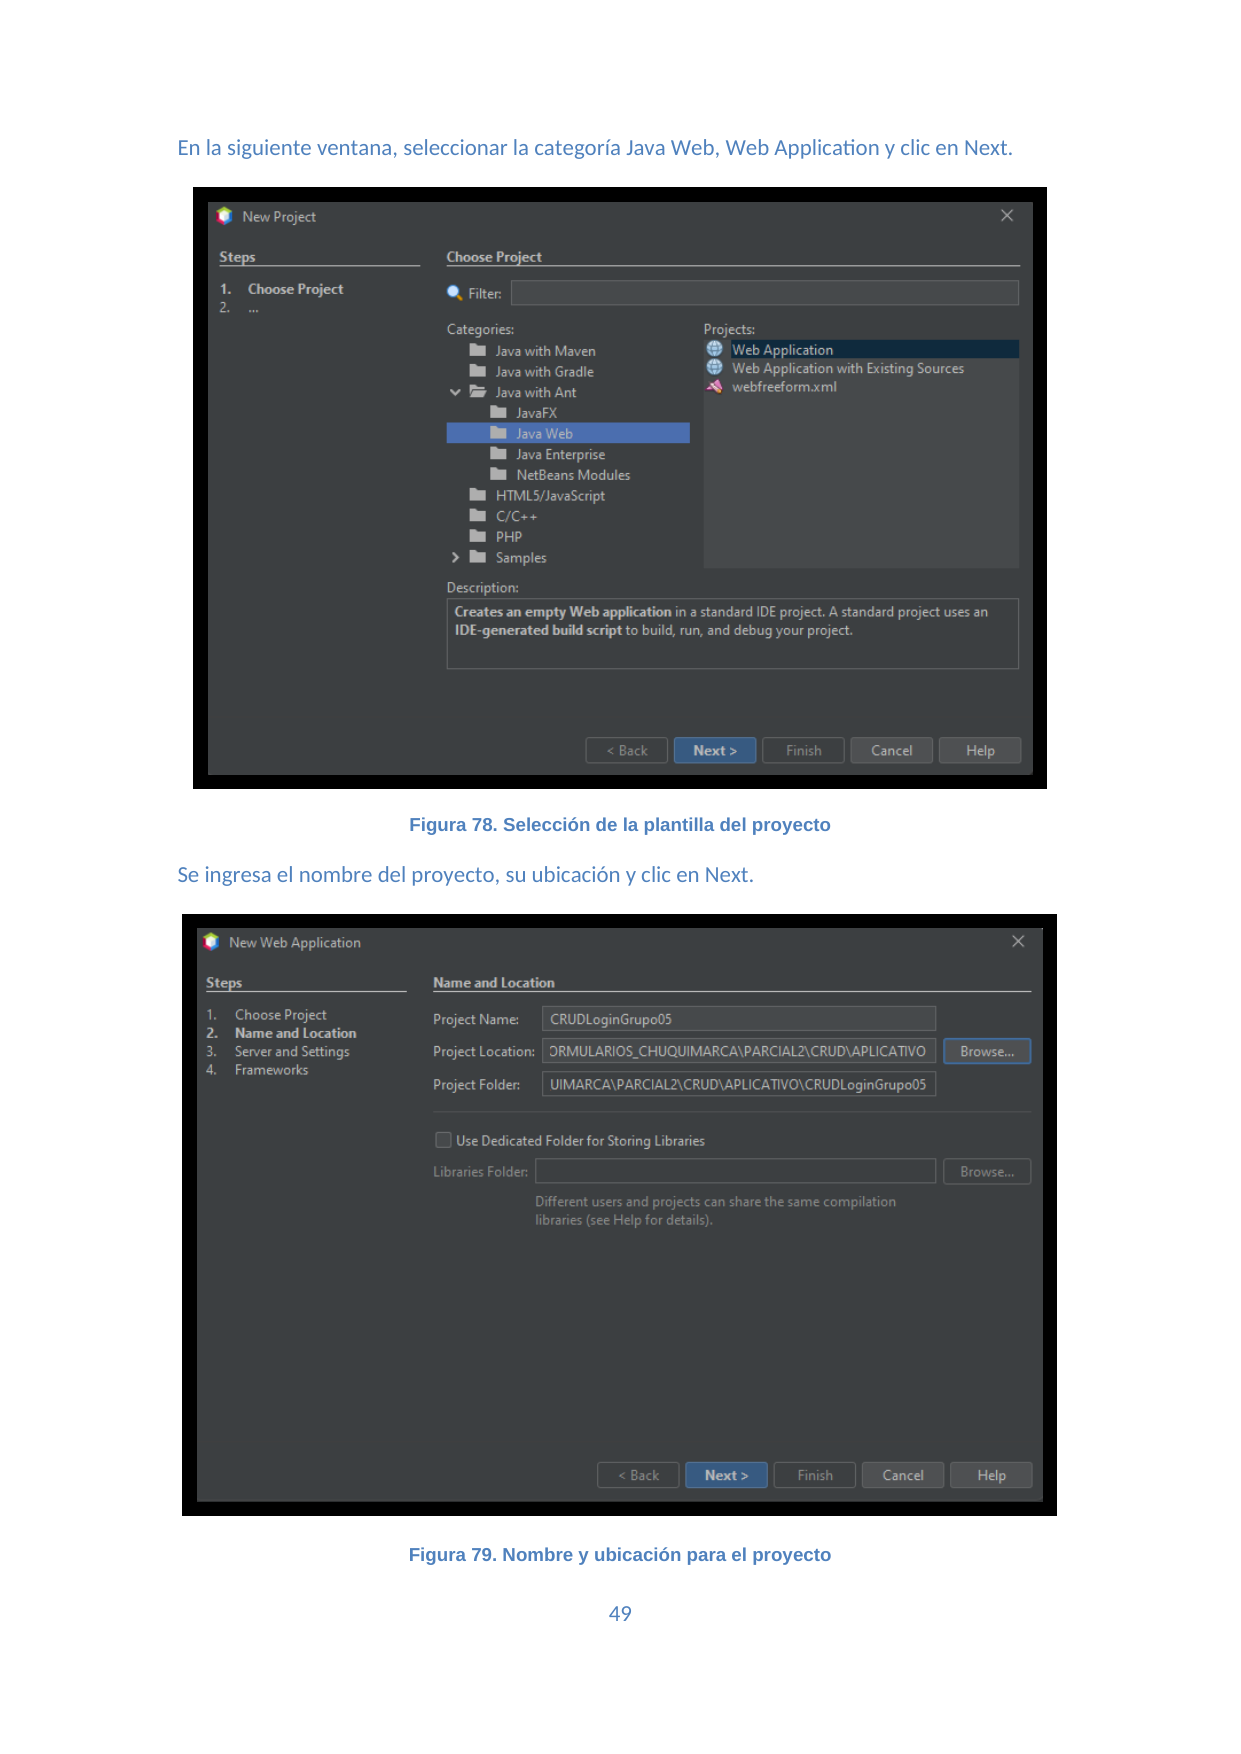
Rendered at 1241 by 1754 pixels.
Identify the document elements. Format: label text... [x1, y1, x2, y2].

text En la siguiente ventana, seleccionar la categoría Java Web, Web Application y clic en Next. [177, 133, 1063, 161]
picture [197, 928, 1043, 1502]
picture [208, 202, 1033, 775]
text Se ingresa el nombre del proyecto, su ubicación y clic en Next. [177, 860, 1063, 888]
